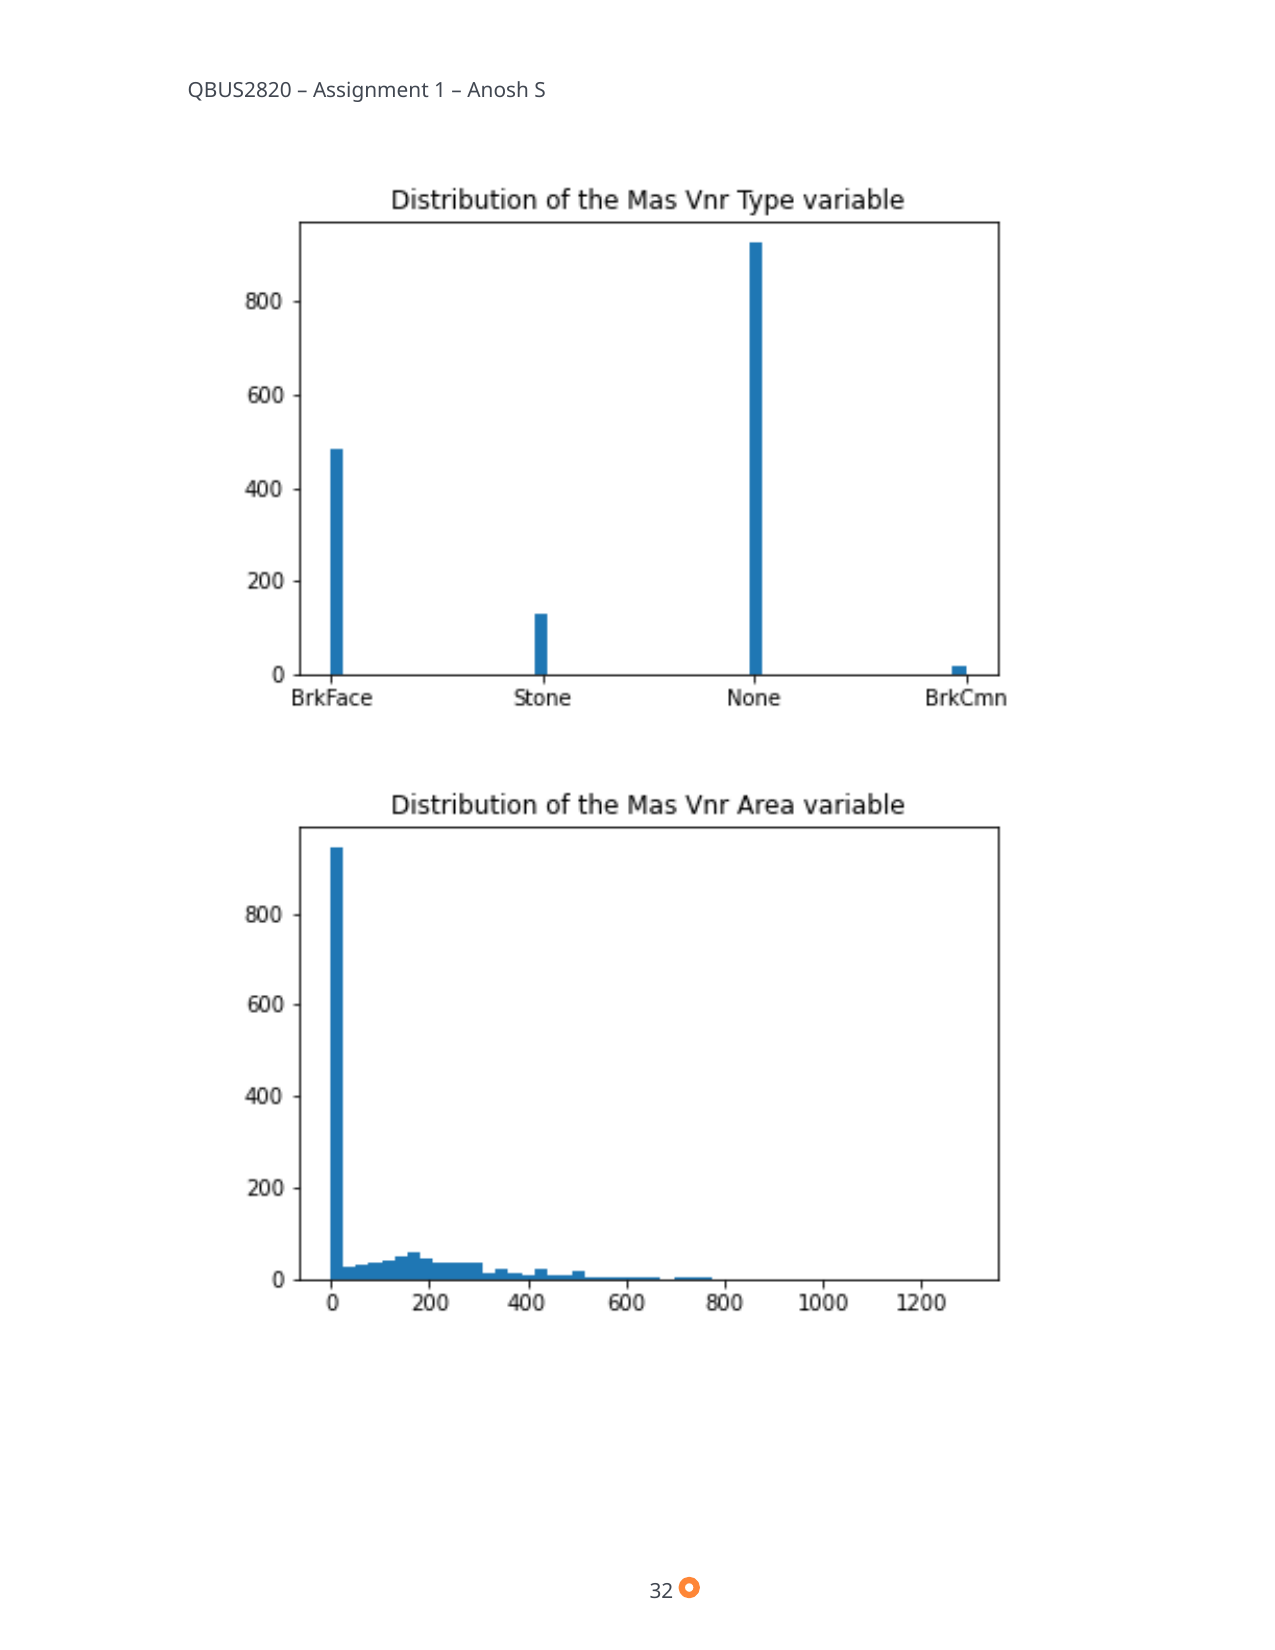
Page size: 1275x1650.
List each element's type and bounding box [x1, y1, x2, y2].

picture [187, 754, 1088, 1355]
picture [187, 150, 1088, 750]
